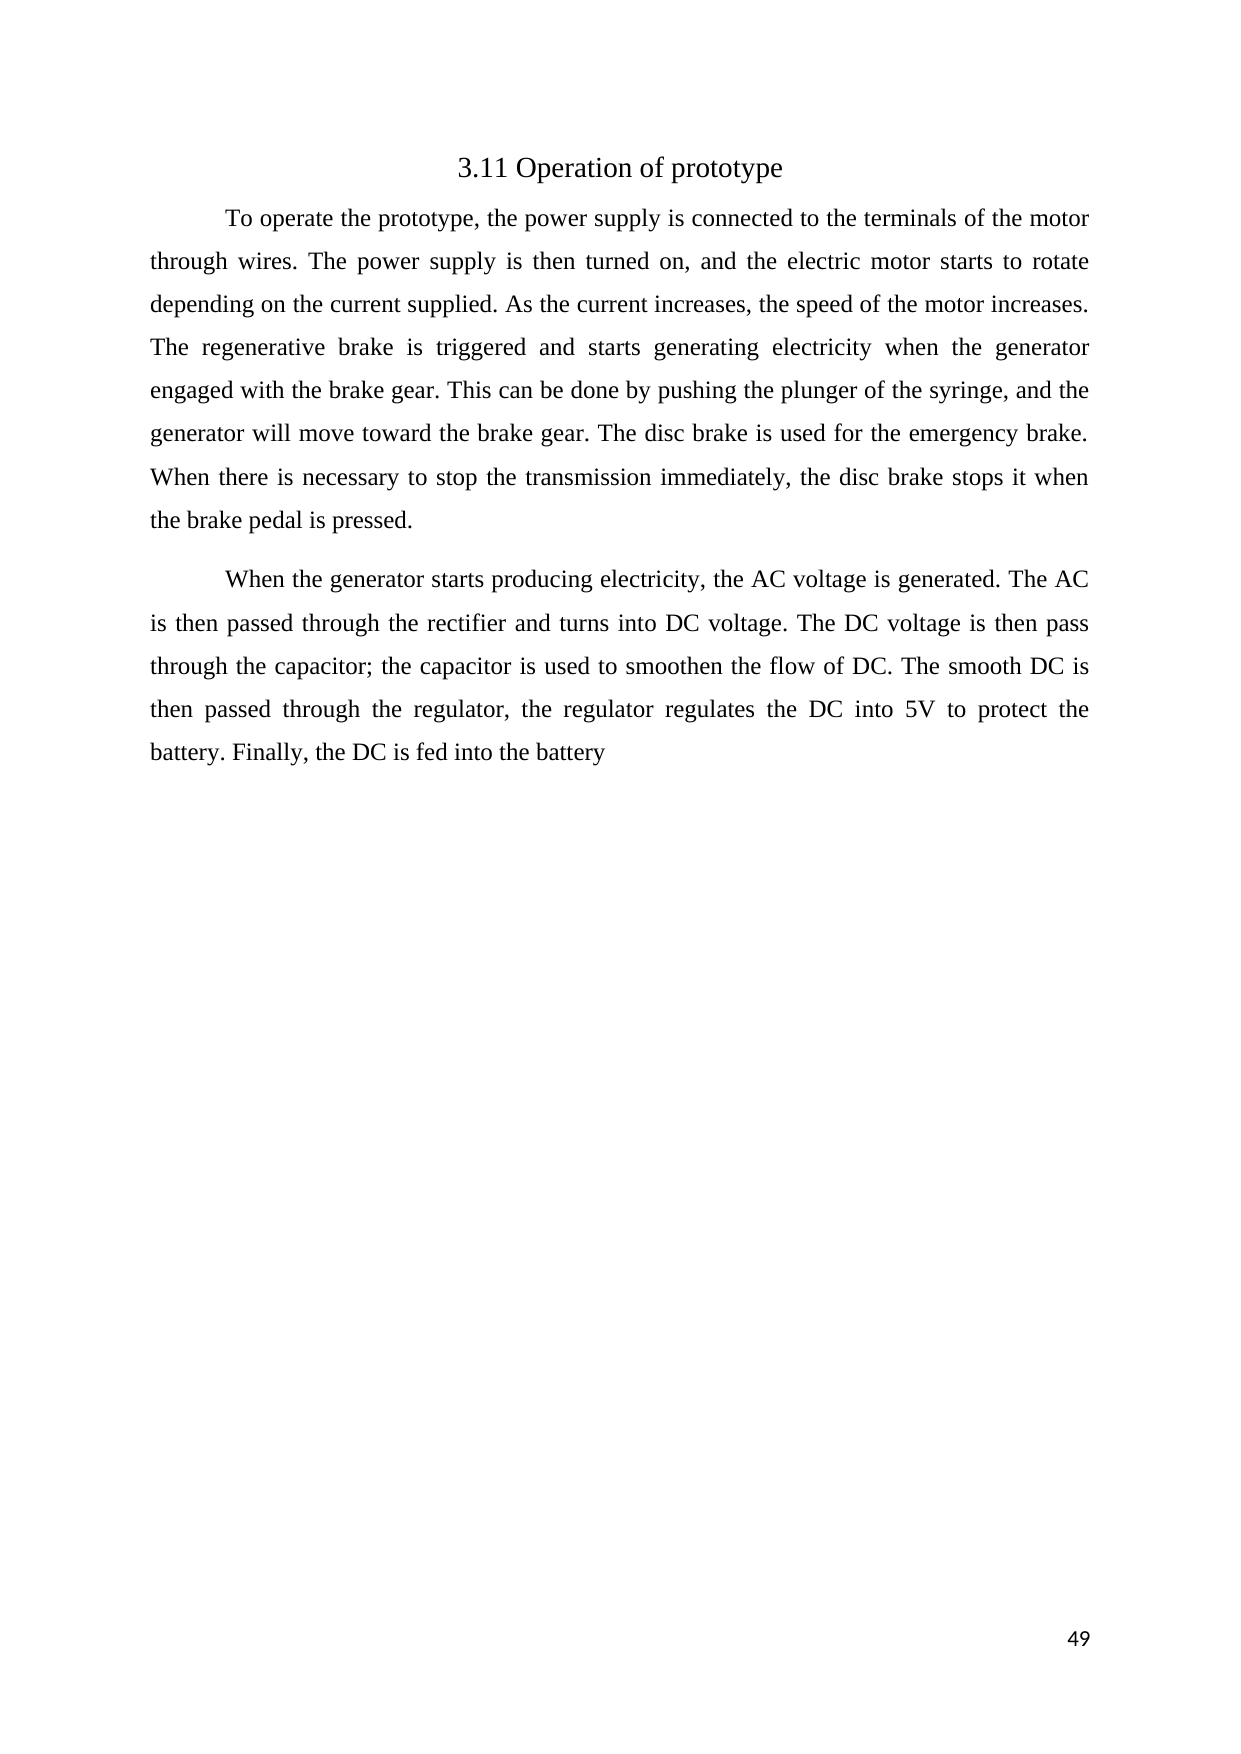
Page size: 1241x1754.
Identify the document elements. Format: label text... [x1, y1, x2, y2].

text When the generator starts producing electricity, the AC voltage is generated. The AC is then passed through the rectifier and turns into DC voltage. The DC voltage is then pass through the capacitor; the capacitor is used to smoothen the flow of DC. The smooth DC is then passed through the regulator, the regulator regulates the DC into 5V to protect the battery. Finally, the DC is fed into the battery [150, 564, 1090, 766]
text 3.11 Operation of prototype [150, 150, 1090, 183]
text To operate the prototype, the power supply is connected to the terminals of the motor through wires. The power supply is then turned on, and the electric motor starts to rotate depending on the current supplied. As the current increases, the speed of the motor increases. The regenerative brake is triggered and starts generating electricity when the generator engaged with the brake gear. This can be done by pushing the plunger of the syringe, and the generator will move toward the brake gear. The disc brake is used for the emergency brake. When there is necessary to stop the transmission immediately, the disc brake stops it when the brake pedal is pressed. [150, 203, 1090, 533]
